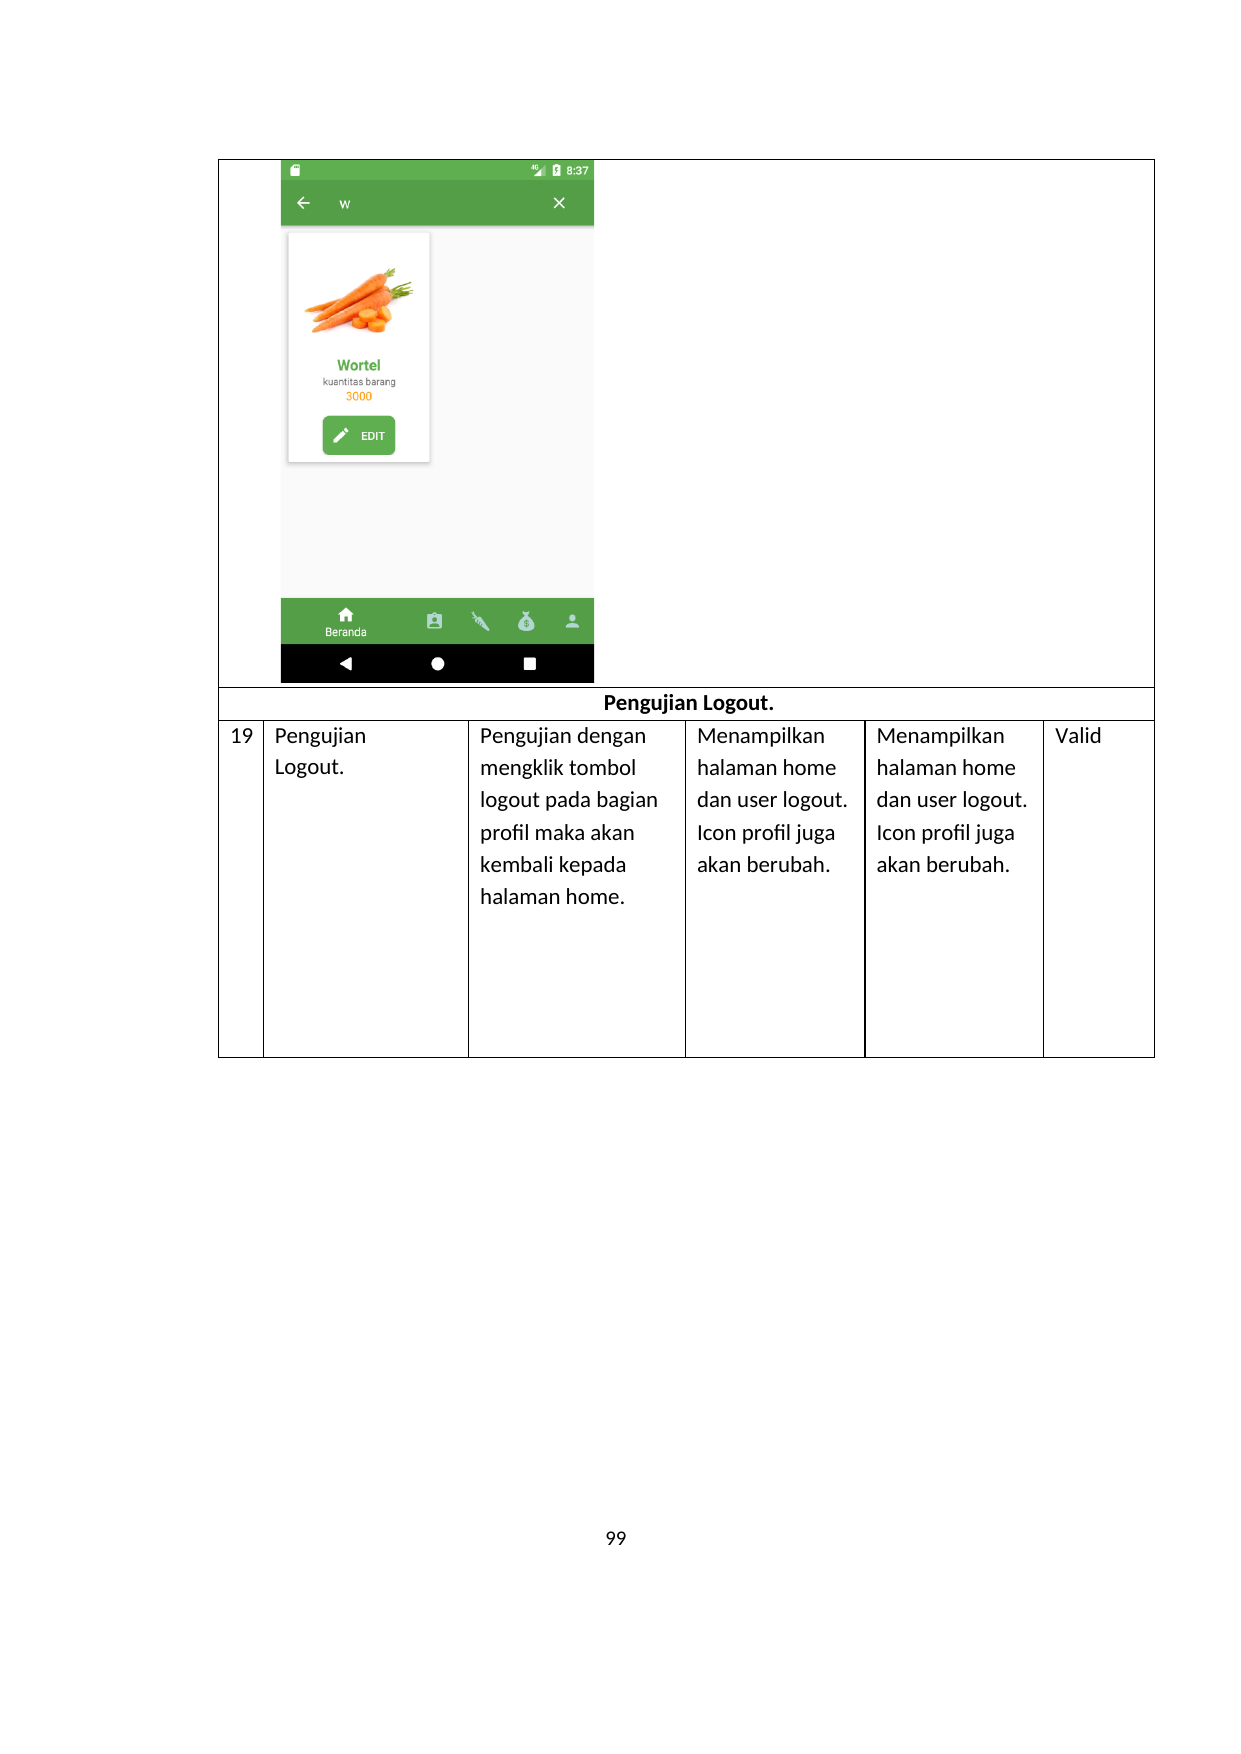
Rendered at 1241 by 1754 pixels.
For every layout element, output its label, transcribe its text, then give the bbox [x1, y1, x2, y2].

table_cell Menampilkan halaman home dan user logout. Icon profil juga akan berubah. [686, 721, 864, 1057]
table_cell Valid [1044, 721, 1154, 1057]
table_cell 19 [219, 721, 263, 1057]
table_cell [219, 160, 1154, 687]
picture [280, 160, 595, 683]
table_cell Menampilkan halaman home dan user logout. Icon profil juga akan berubah. [866, 721, 1043, 1057]
table_cell Pengujian Logout. [219, 688, 1154, 720]
table_cell Pengujian Logout. [264, 721, 468, 1057]
table_cell Pengujian dengan mengklik tombol logout pada bagian profil maka akan kembali kepada halaman home. [469, 721, 685, 1057]
